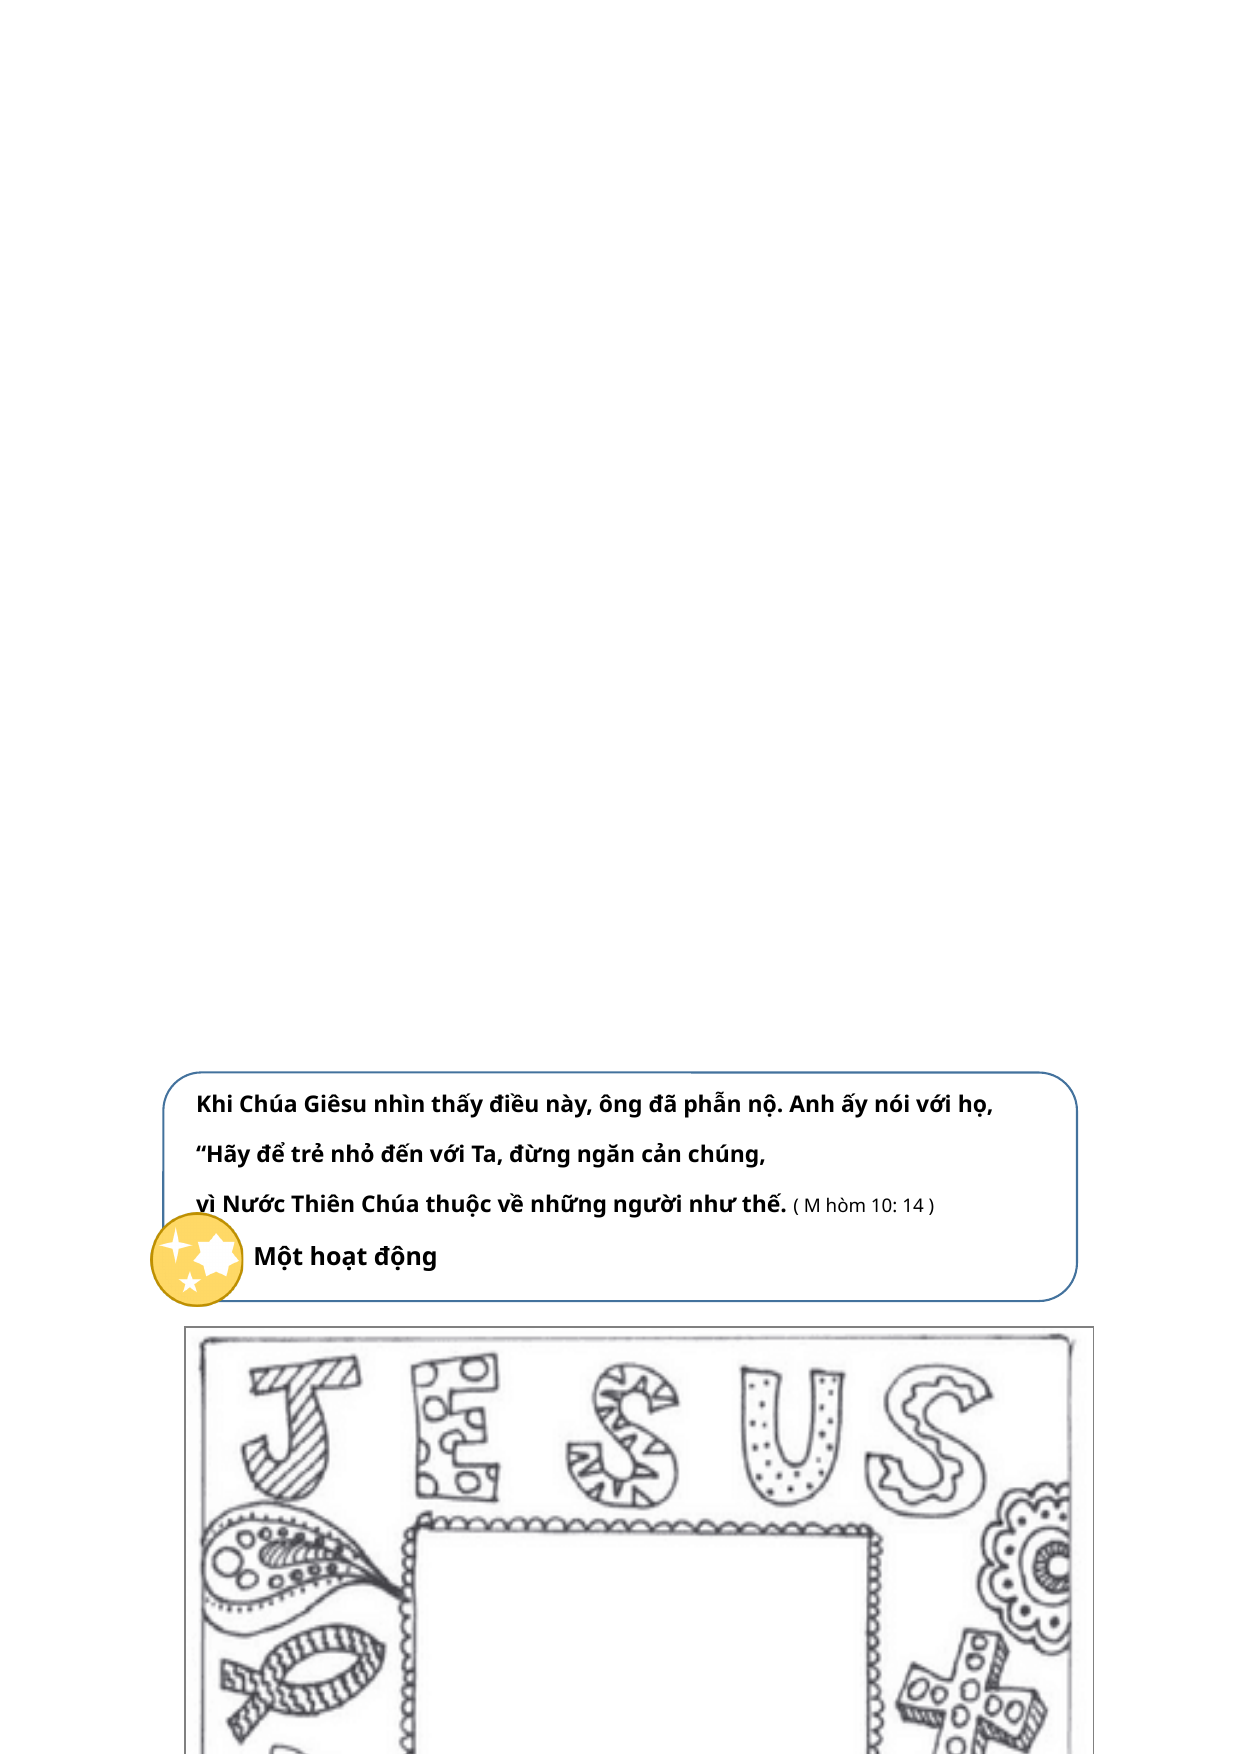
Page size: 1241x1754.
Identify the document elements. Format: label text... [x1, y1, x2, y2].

text Khi Chúa Giêsu nhìn thấy điều này, ông đã phẫn nộ. Anh ấy nói với họ, [150, 1088, 1090, 1119]
text Một hoạt động [244, 1239, 1090, 1273]
picture [186, 1328, 1093, 1754]
text “Hãy để trẻ nhỏ đến với Ta, đừng ngăn cản chúng, [150, 1138, 1090, 1169]
text vì Nước Thiên Chúa thuộc về những người như thế. ( M hòm 10: 14 ) [150, 1188, 1090, 1220]
picture [150, 1212, 244, 1307]
